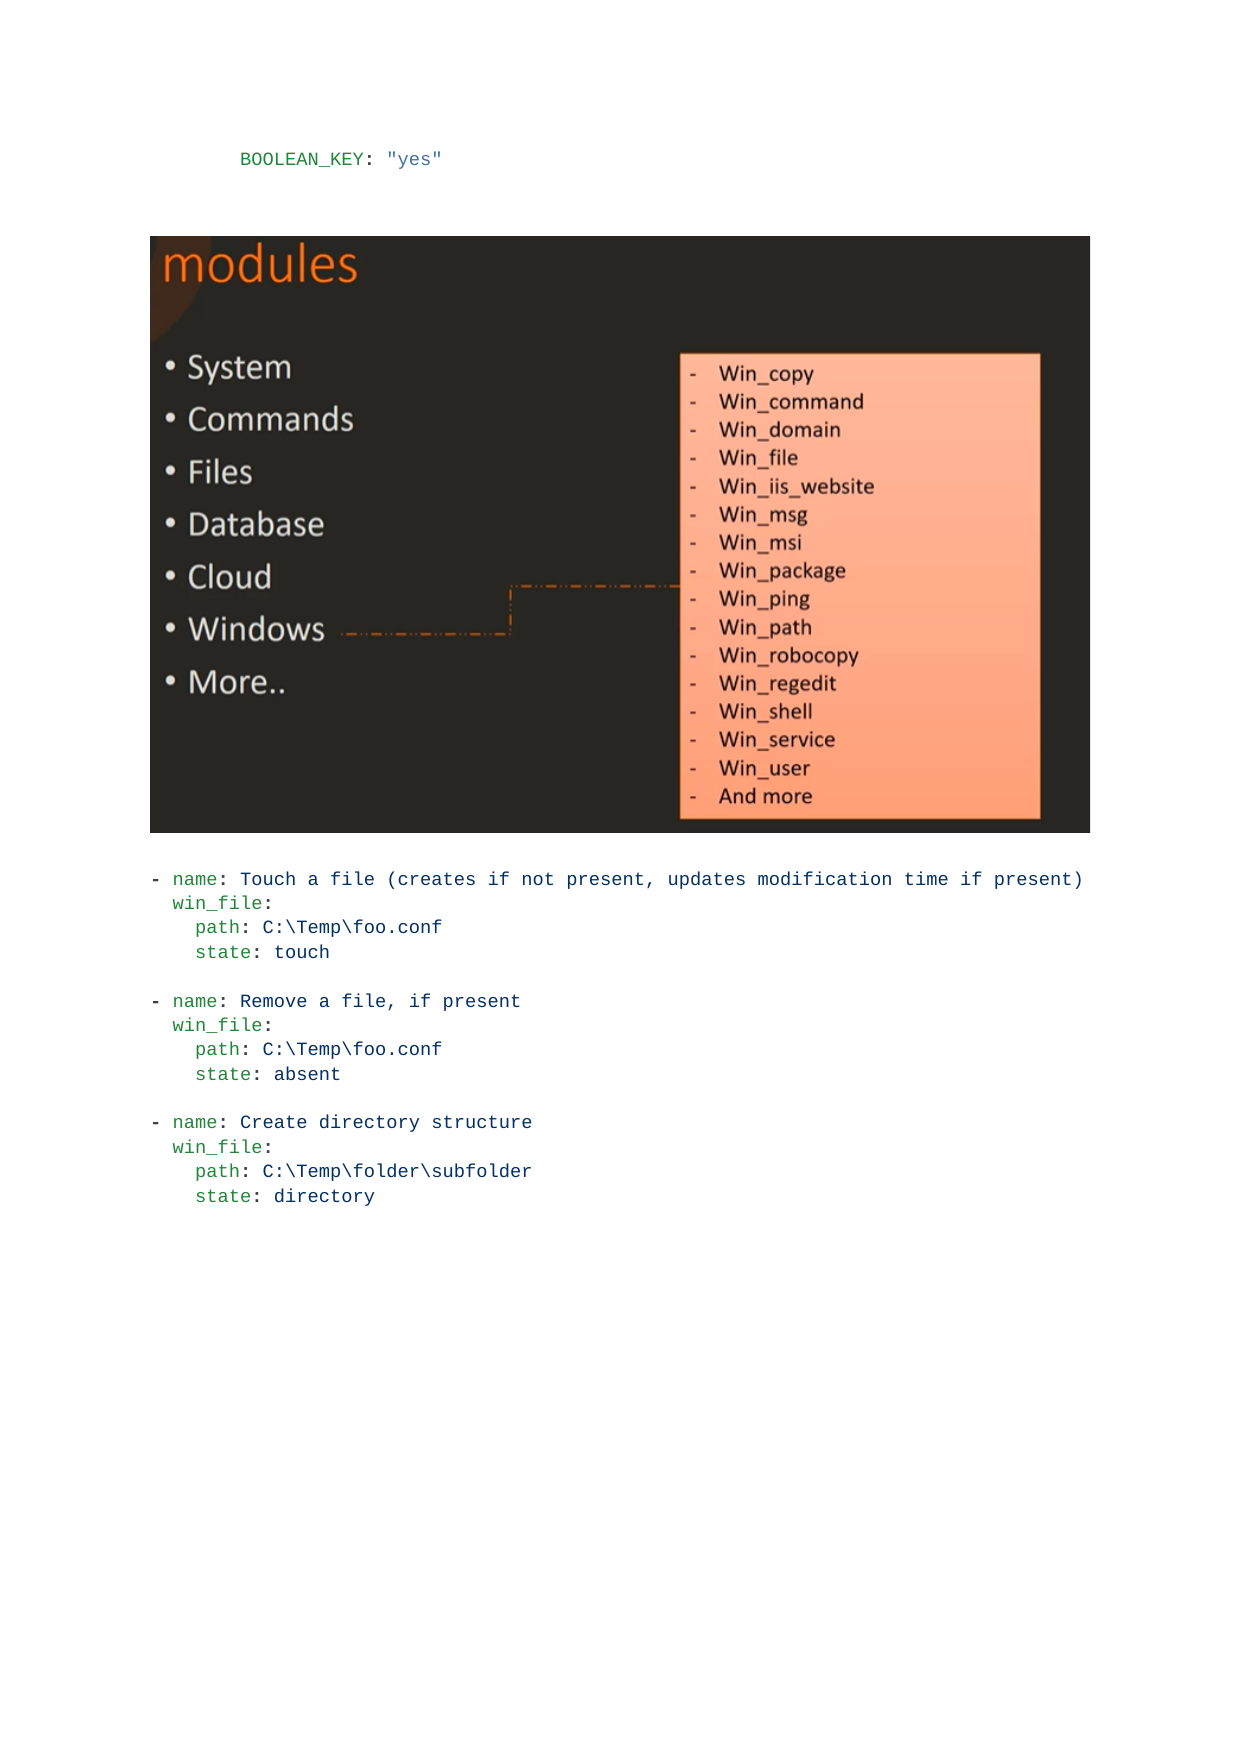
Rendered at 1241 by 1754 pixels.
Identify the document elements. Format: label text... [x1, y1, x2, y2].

text - name: Touch a file (creates if not present, updates modification time if present) [150, 869, 1090, 891]
text win_file: [150, 894, 1090, 915]
picture [150, 236, 1091, 833]
text path: C:\Temp\foo.conf [150, 1040, 1090, 1061]
text state: touch [150, 943, 1090, 964]
text win_file: [150, 1138, 1090, 1159]
text path: C:\Temp\foo.conf [150, 918, 1090, 939]
text state: absent [150, 1064, 1090, 1086]
text - name: Remove a file, if present [150, 991, 1090, 1013]
text - name: Create directory structure [150, 1113, 1090, 1134]
text BOOLEAN_KEY: "yes" [150, 150, 1090, 171]
text state: directory [150, 1186, 1090, 1208]
text path: C:\Temp\folder\subfolder [150, 1162, 1090, 1183]
text win_file: [150, 1016, 1090, 1037]
